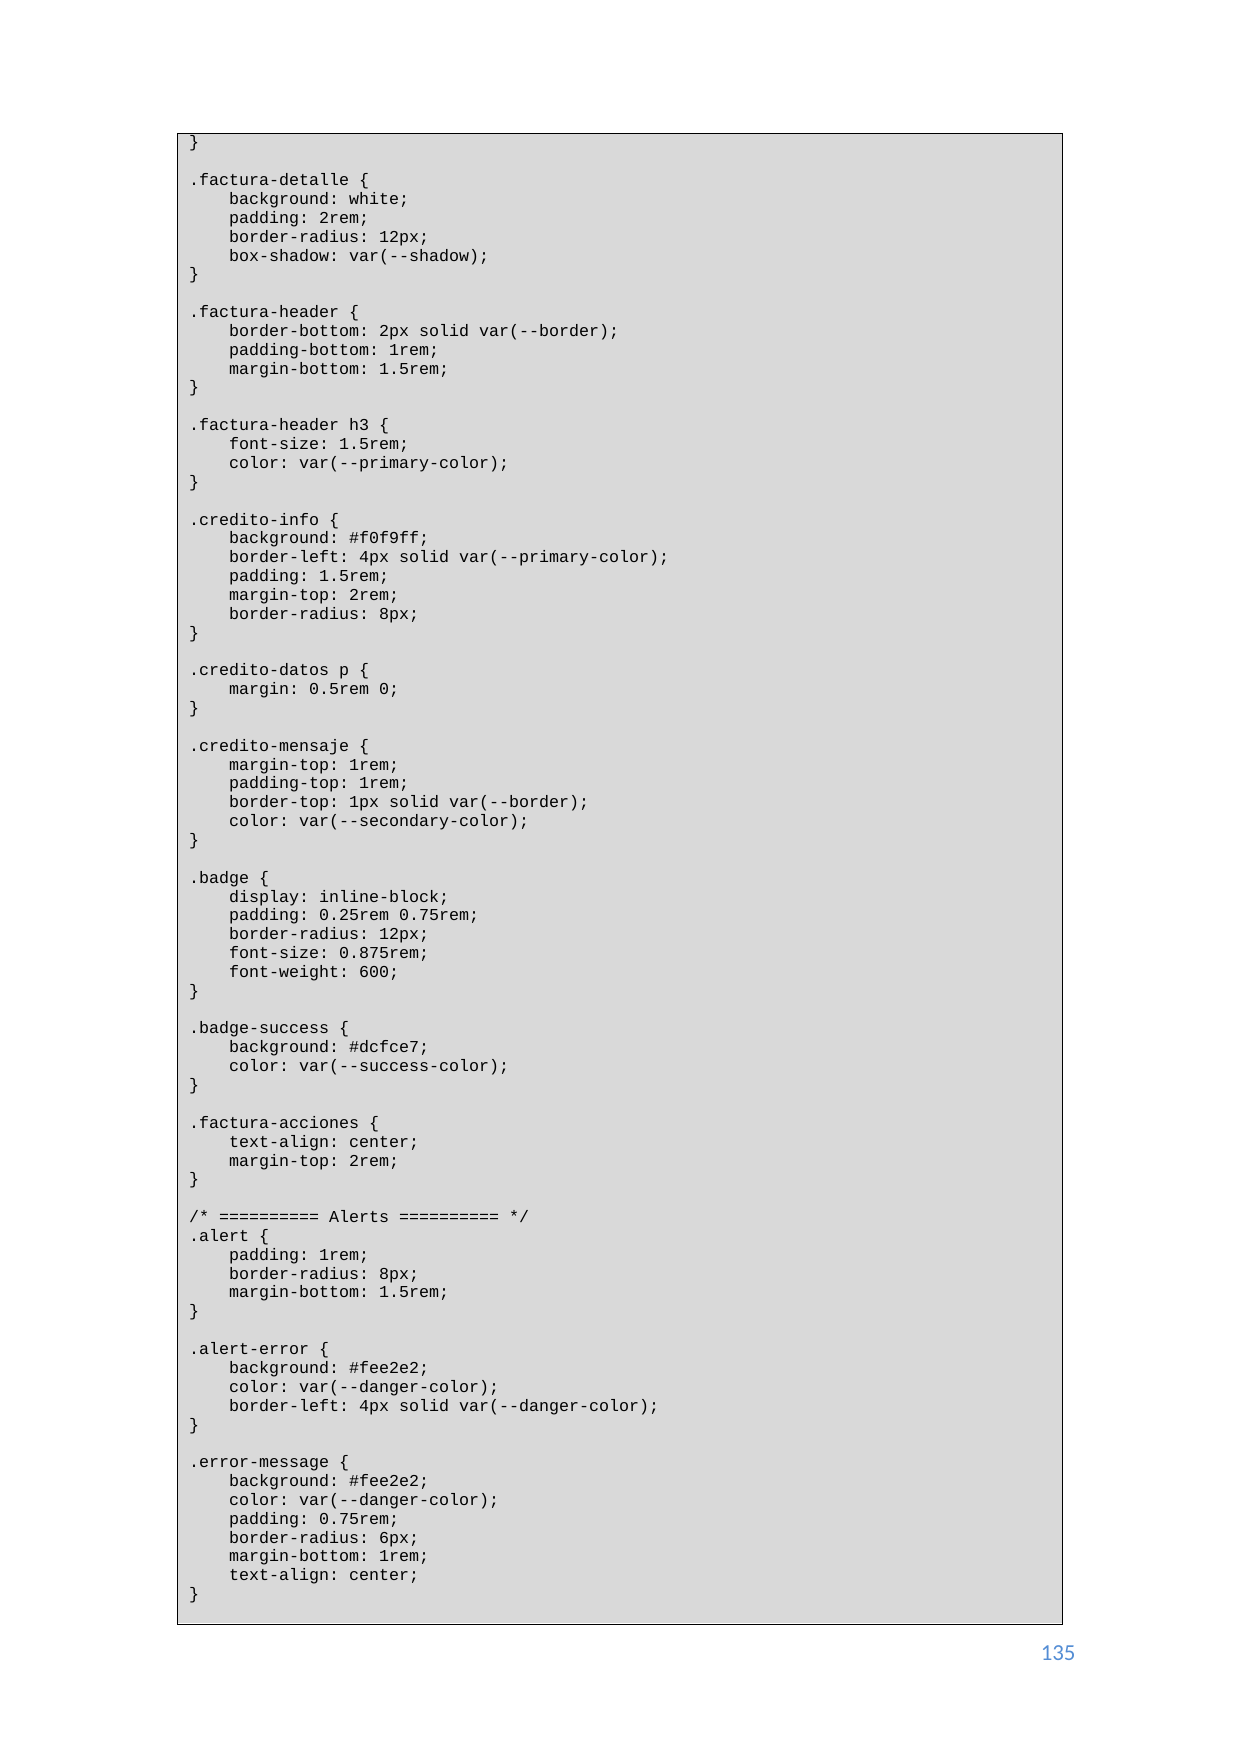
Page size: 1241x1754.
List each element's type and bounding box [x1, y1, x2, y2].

table_header [178, 134, 1062, 1623]
